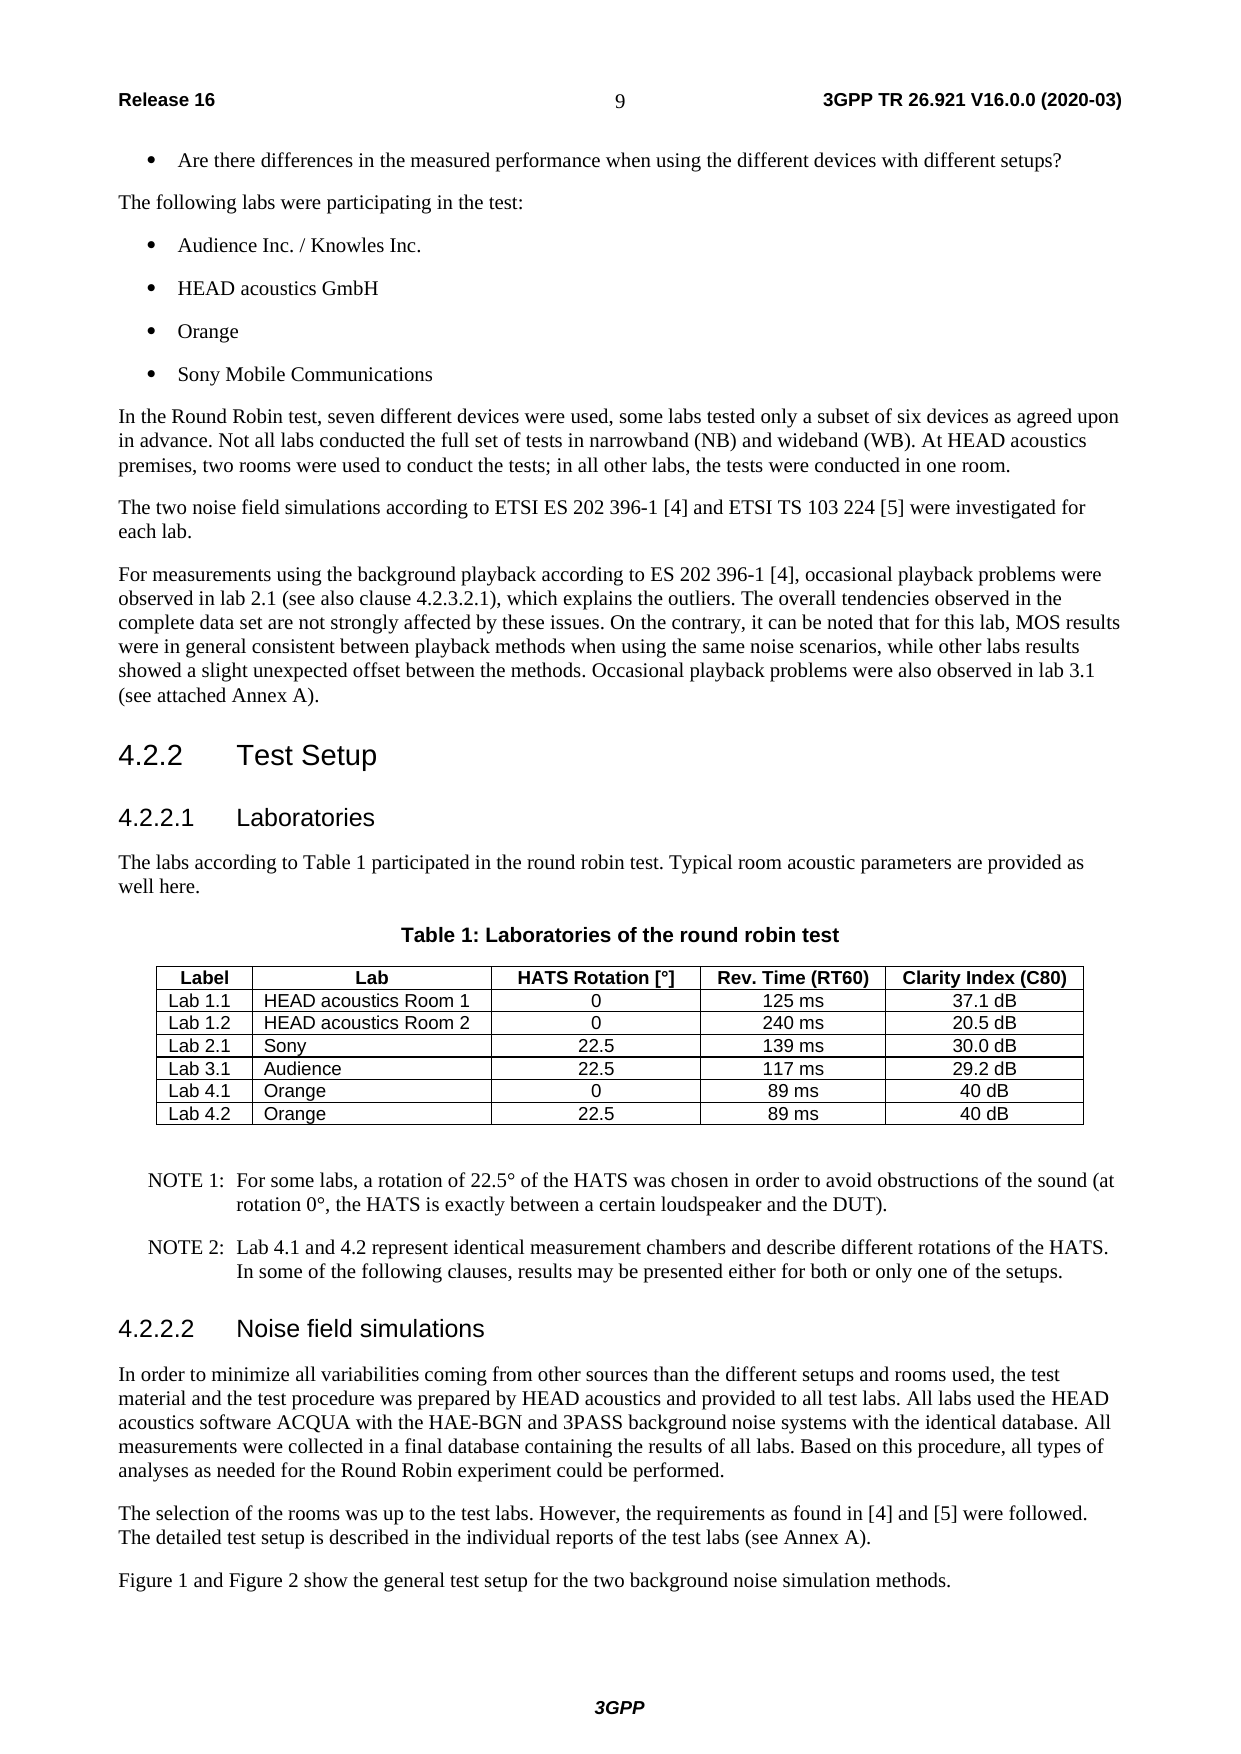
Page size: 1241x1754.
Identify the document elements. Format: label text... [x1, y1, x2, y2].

table_header HATS Rotation [°] [492, 967, 700, 988]
text NOTE 1: For some labs, a rotation of 22.5° of the HATS was chosen in order to avoid obstructions of the sound (at rotation 0°, the HATS is exactly between a certain loudspeaker and the DUT). [148, 1168, 1122, 1216]
table_header Label [157, 967, 252, 988]
text The two noise field simulations according to ETSI ES 202 396-1 [4] and ETSI TS 103 224 [5] were investigated for each lab. [118, 495, 1122, 543]
table_cell Lab 4.2 [157, 1103, 252, 1124]
subtitle 4.2.2 Test Setup [118, 738, 1122, 771]
table_cell 89 ms [701, 1103, 885, 1124]
text  HEAD acoustics GmbH [148, 276, 1122, 300]
text In the Round Robin test, seven different devices were used, some labs tested only a subset of six devices as agreed upon in advance. Not all labs conducted the full set of tests in narrowband (NB) and wideband (WB). At HEAD acoustics premises, two rooms were used to conduct the tests; in all other labs, the tests were conducted in one room. [118, 404, 1122, 477]
text Table 1: Laboratories of the round robin test [118, 923, 1122, 947]
text  Audience Inc. / Knowles Inc. [148, 233, 1122, 257]
table_cell 139 ms [701, 1035, 885, 1056]
table_cell 40 dB [886, 1080, 1083, 1102]
table_cell 22.5 [492, 1103, 700, 1124]
table_cell Audience [253, 1058, 491, 1079]
table_header Lab [253, 967, 491, 988]
table_cell Lab 1.1 [157, 990, 252, 1011]
table_cell Lab 4.1 [157, 1080, 252, 1102]
text  Are there differences in the measured performance when using the different devices with different setups? [148, 147, 1122, 172]
text The following labs were participating in the test: [118, 190, 1122, 214]
table_cell Lab 2.1 [157, 1035, 252, 1056]
table_cell 22.5 [492, 1058, 700, 1079]
table_header Rev. Time (RT60) [701, 967, 885, 988]
text  Orange [148, 319, 1122, 343]
table_cell 240 ms [701, 1012, 885, 1034]
text The labs according to Table 1 participated in the round robin test. Typical room acoustic parameters are provided as well here. [118, 850, 1122, 898]
table_cell 22.5 [492, 1035, 700, 1056]
table_cell 20.5 dB [886, 1012, 1083, 1034]
text NOTE 2: Lab 4.1 and 4.2 represent identical measurement chambers and describe different rotations of the HATS. In some of the following clauses, results may be presented either for both or only one of the setups. [148, 1235, 1122, 1283]
table_cell 0 [492, 1080, 700, 1102]
text For measurements using the background playback according to ES 202 396-1 [4], occasional playback problems were observed in lab 2.1 (see also clause 4.2.3.2.1), which explains the outliers. The overall tendencies observed in the complete data set are not strongly affected by these issues. On the contrary, it can be noted that for this lab, MOS results were in general consistent between playback methods when using the same noise scenarios, while other labs results showed a slight unexpected offset between the methods. Occasional playback problems were also observed in lab 3.1 (see attached Annex A). [118, 562, 1122, 707]
table_cell 0 [492, 990, 700, 1011]
table_cell 0 [492, 1012, 700, 1034]
table_cell Sony [253, 1035, 491, 1056]
table_cell Lab 3.1 [157, 1058, 252, 1079]
text The selection of the rooms was up to the test labs. However, the requirements as found in [4] and [5] were followed. The detailed test setup is described in the individual reports of the test labs (see Annex A). [118, 1501, 1122, 1549]
table_cell HEAD acoustics Room 1 [253, 990, 491, 1011]
table_cell 37.1 dB [886, 990, 1083, 1011]
text  Sony Mobile Communications [148, 362, 1122, 386]
table_cell 89 ms [701, 1080, 885, 1102]
table_cell Orange [253, 1103, 491, 1124]
subtitle 4.2.2.2 Noise field simulations [118, 1314, 1122, 1343]
table_cell Lab 1.2 [157, 1012, 252, 1034]
table_cell 29.2 dB [886, 1058, 1083, 1079]
table_header Clarity Index (C80) [886, 967, 1083, 988]
text In order to minimize all variabilities coming from other sources than the different setups and rooms used, the test material and the test procedure was prepared by HEAD acoustics and provided to all test labs. All labs used the HEAD acoustics software ACQUA with the HAE-BGN and 3PASS background noise systems with the identical database. All measurements were collected in a final database containing the results of all labs. Based on this procedure, all types of analyses as needed for the Round Robin experiment could be performed. [118, 1362, 1122, 1482]
text Figure 1 and Figure 2 show the general test setup for the two background noise simulation methods. [118, 1568, 1122, 1592]
table_cell 125 ms [701, 990, 885, 1011]
table_cell HEAD acoustics Room 2 [253, 1012, 491, 1034]
table_cell 117 ms [701, 1058, 885, 1079]
table_cell Orange [253, 1080, 491, 1102]
subtitle 4.2.2.1 Laboratories [118, 803, 1122, 831]
table_cell 40 dB [886, 1103, 1083, 1124]
table_cell 30.0 dB [886, 1035, 1083, 1056]
